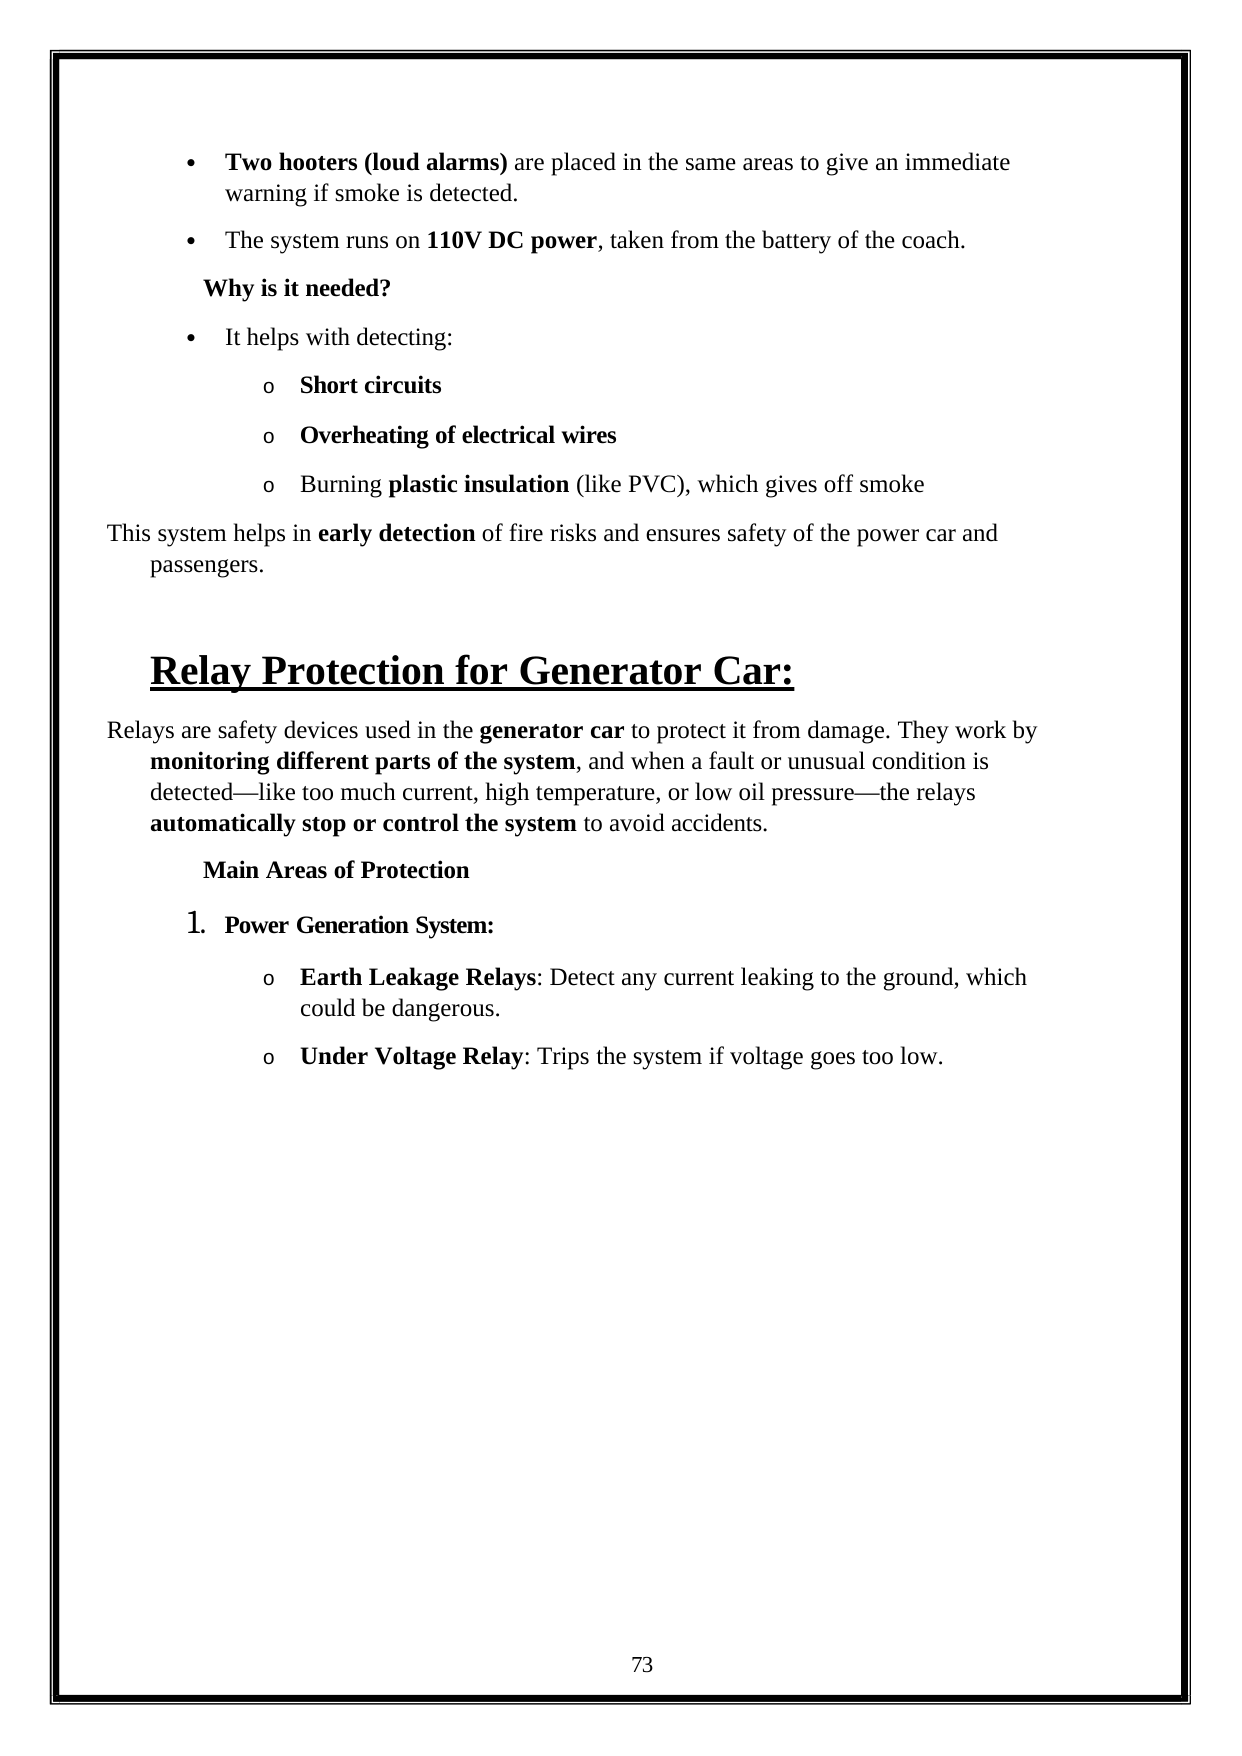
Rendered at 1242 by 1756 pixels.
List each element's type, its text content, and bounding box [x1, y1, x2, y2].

list Earth Leakage Relays: Detect any current leaking to the ground, which could be dangerous. [262, 962, 1044, 1022]
subtitle Why is it needed? [203, 273, 1197, 302]
list Power Generation System: [187, 904, 1197, 942]
list The system runs on 110V DC power, taken from the battery of the coach. [187, 226, 1071, 254]
list Under Voltage Relay: Trips the system if voltage goes too low. [262, 1041, 1061, 1071]
list It helps with detecting: [187, 322, 1197, 351]
list Overheating of electrical wires [262, 420, 1197, 449]
list Two hooters (loud alarms) are placed in the same areas to give an immediate warning if smoke is detected. [187, 147, 1068, 207]
subtitle Main Areas of Protection [203, 855, 1197, 884]
list Burning plastic insulation (like PVC), which gives off smoke [262, 469, 1009, 499]
text This system helps in early detection of fire risks and ensures safety of the power car and passengers. [107, 518, 1051, 578]
text Relays are safety devices used in the generator car to protect it from damage. They work by monitoring different parts of the system, and when a fault or unusual condition is detected—like too much current, high temperature, or low oil pressure—the relays automatically stop or control the system to avoid accidents. [107, 715, 1051, 837]
subtitle Relay Protection for Generator Car: [150, 645, 1197, 693]
subtitle Short circuits [262, 371, 1197, 400]
